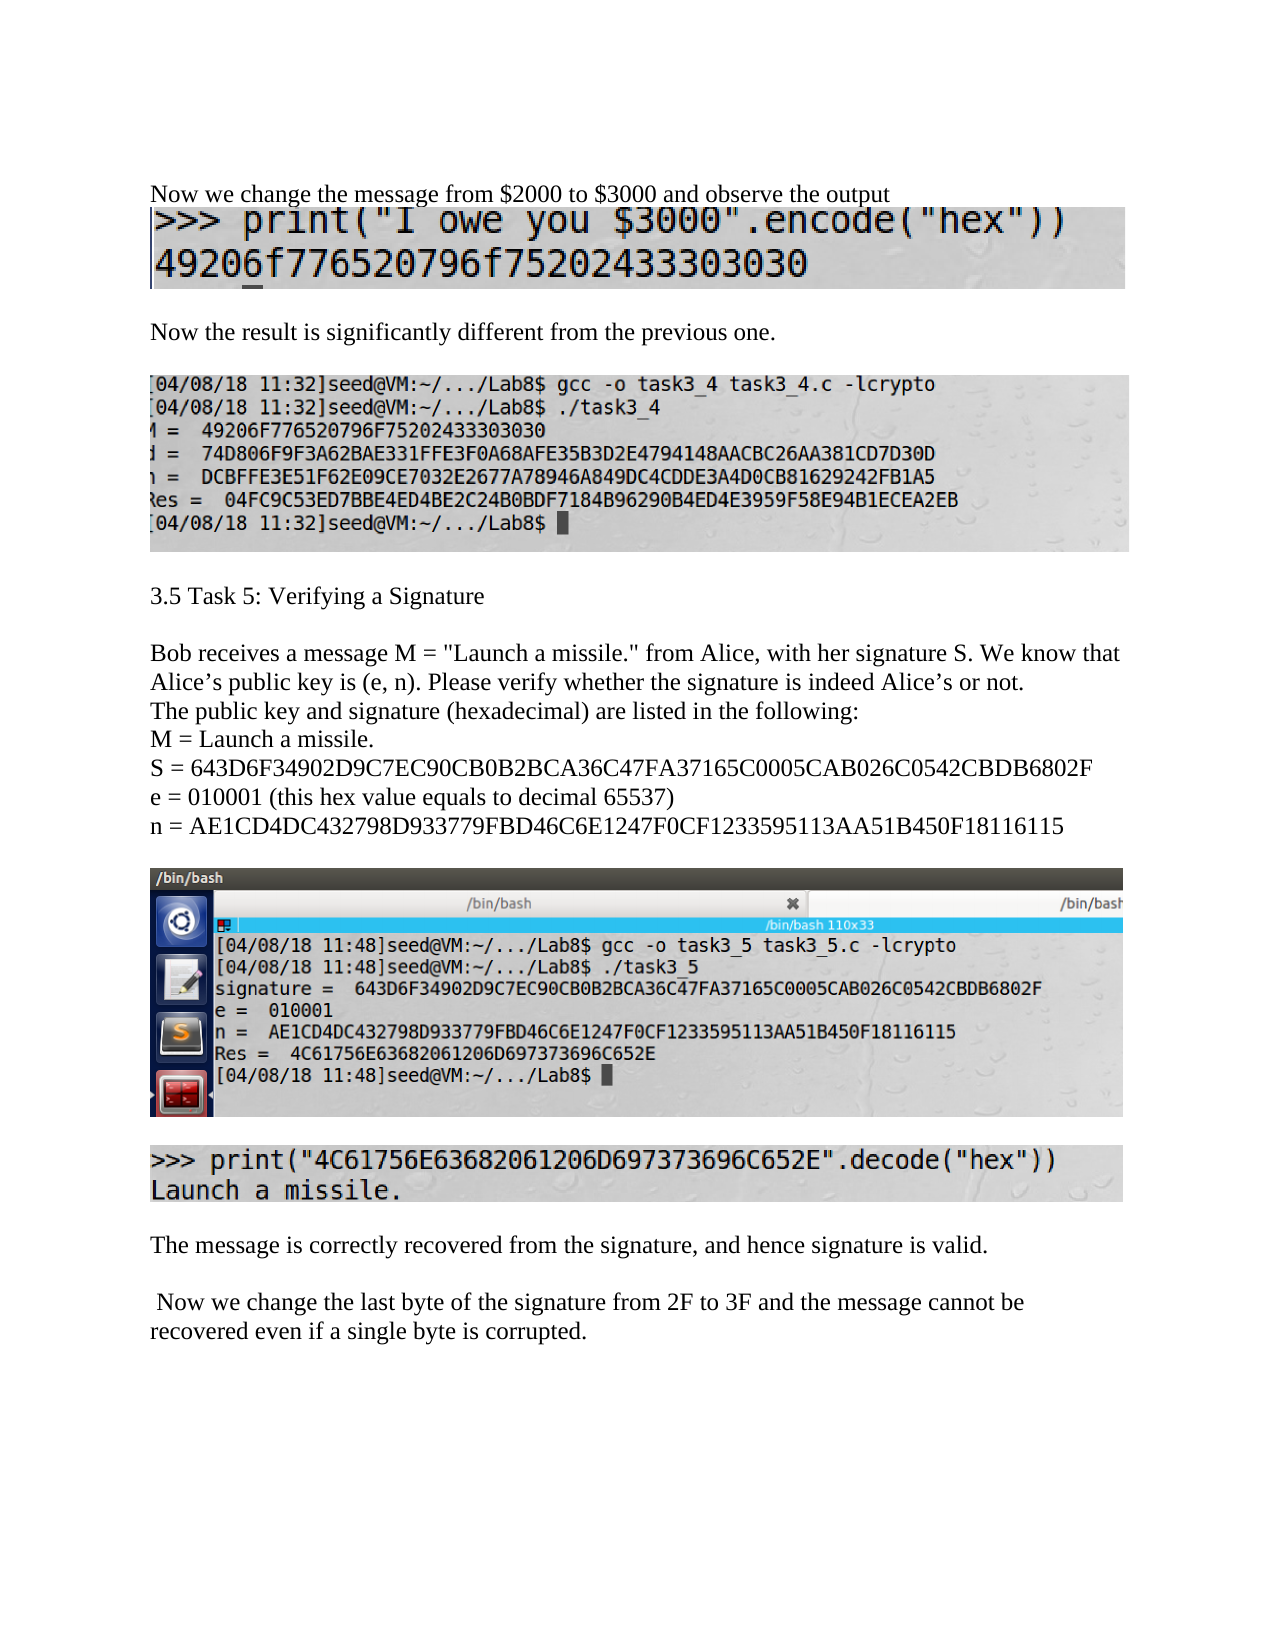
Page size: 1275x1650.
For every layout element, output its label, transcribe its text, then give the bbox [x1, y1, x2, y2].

text 3.5 Task 5: Verifying a Signature [150, 581, 1125, 609]
text Bob receives a message M = "Launch a missile." from Alice, with her signature S. We know that Alice’s public key is (e, n). Please verify whether the signature is indeed Alice’s or not. [150, 638, 1125, 696]
text The public key and signature (hexadecimal) are listed in the following: [150, 696, 1125, 724]
text n = AE1CD4DC432798D933779FBD46C6E1247F0CF1233595113AA51B450F18116115 [150, 811, 1125, 839]
picture [150, 207, 1125, 289]
text Now we change the last byte of the signature from 2F to 3F and the message cannot be recovered even if a single byte is corrupted. [150, 1259, 1125, 1345]
picture [150, 868, 1123, 1117]
text Now the result is significantly different from the previous one. [150, 317, 1125, 346]
text Now we change the message from $2000 to $3000 and observe the output [150, 179, 1125, 207]
text M = Launch a missile. [150, 724, 1125, 753]
text The message is correctly recovered from the signature, and hence signature is valid. [150, 1230, 1125, 1259]
picture [150, 1145, 1123, 1202]
text S = 643D6F34902D9C7EC90CB0B2BCA36C47FA37165C0005CAB026C0542CBDB6802F [150, 753, 1125, 782]
picture [150, 375, 1130, 552]
text e = 010001 (this hex value equals to decimal 65537) [150, 782, 1125, 811]
